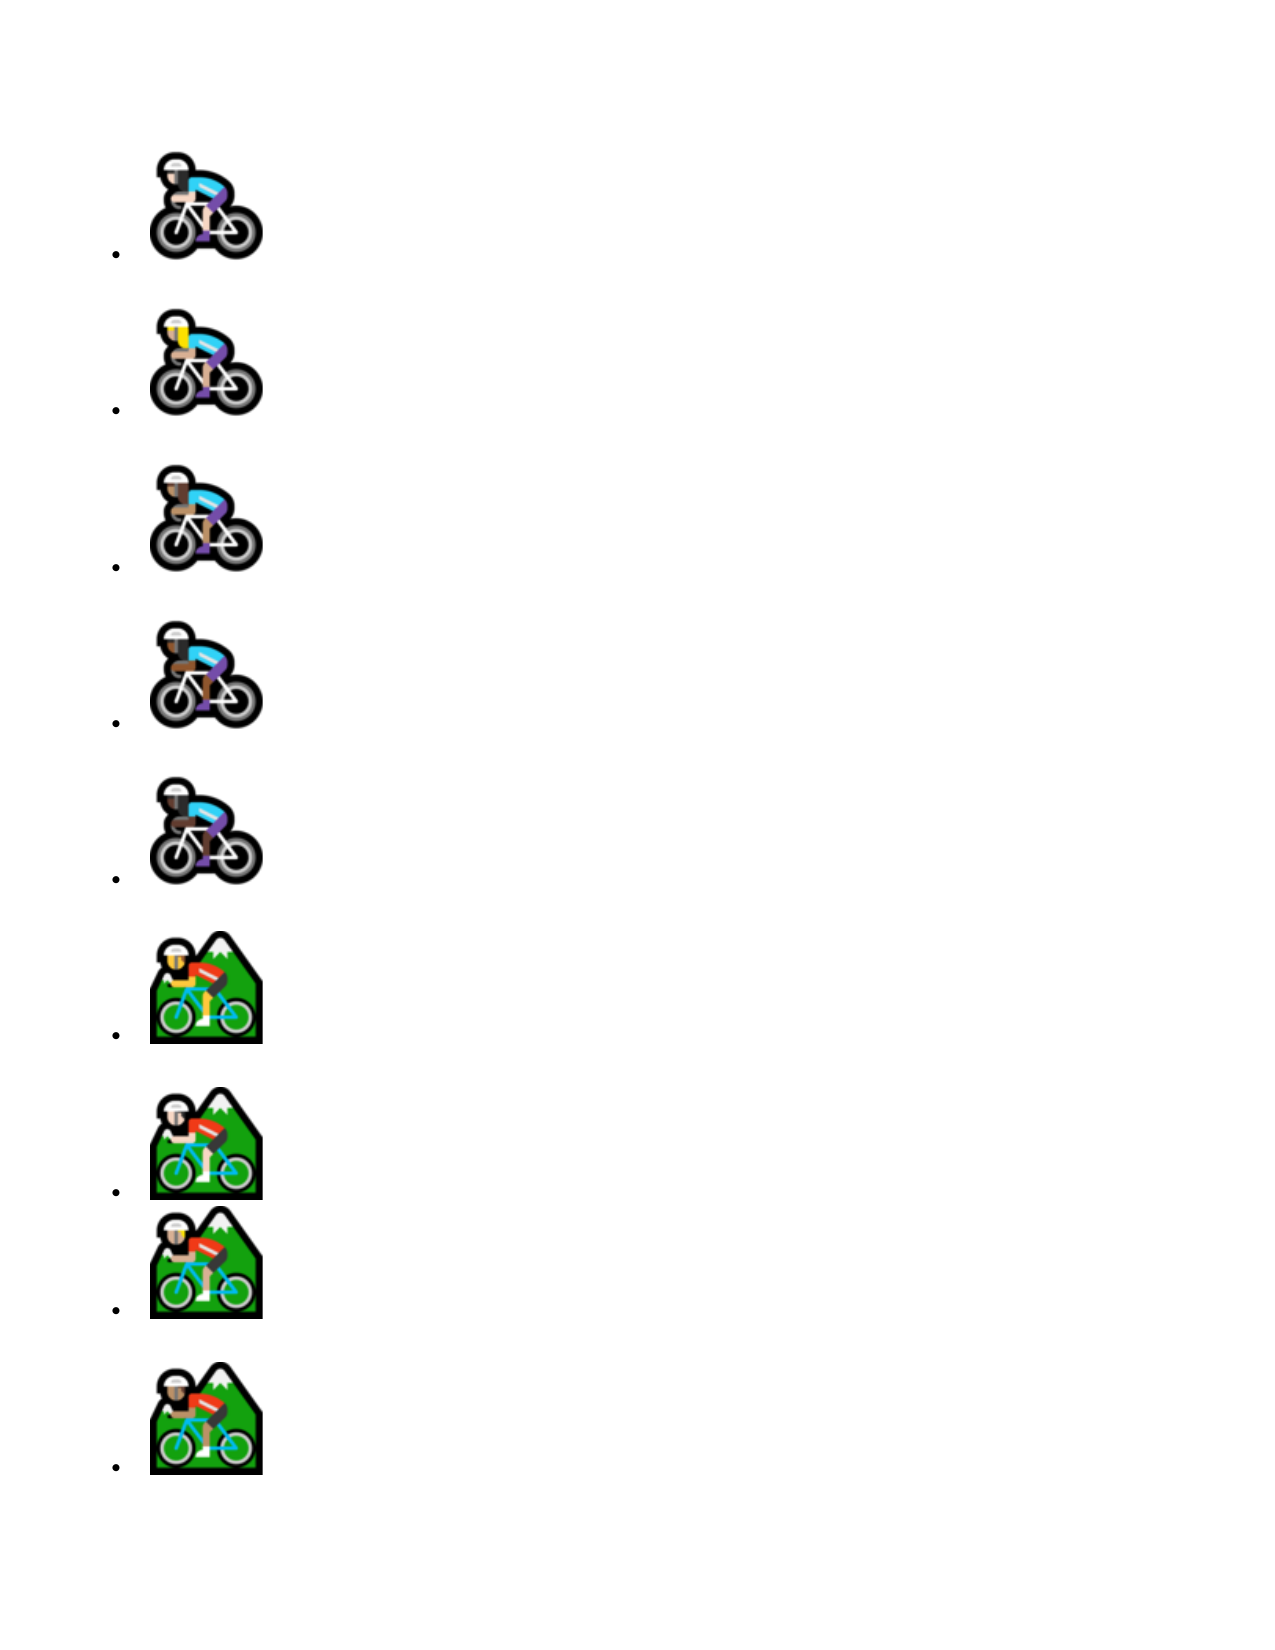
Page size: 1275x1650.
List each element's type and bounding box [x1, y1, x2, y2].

picture [150, 1206, 263, 1319]
picture [150, 1087, 263, 1200]
picture [150, 1362, 263, 1475]
picture [150, 775, 263, 888]
picture [150, 618, 263, 732]
picture [150, 306, 263, 419]
picture [150, 150, 263, 263]
picture [150, 931, 263, 1044]
picture [150, 462, 263, 575]
